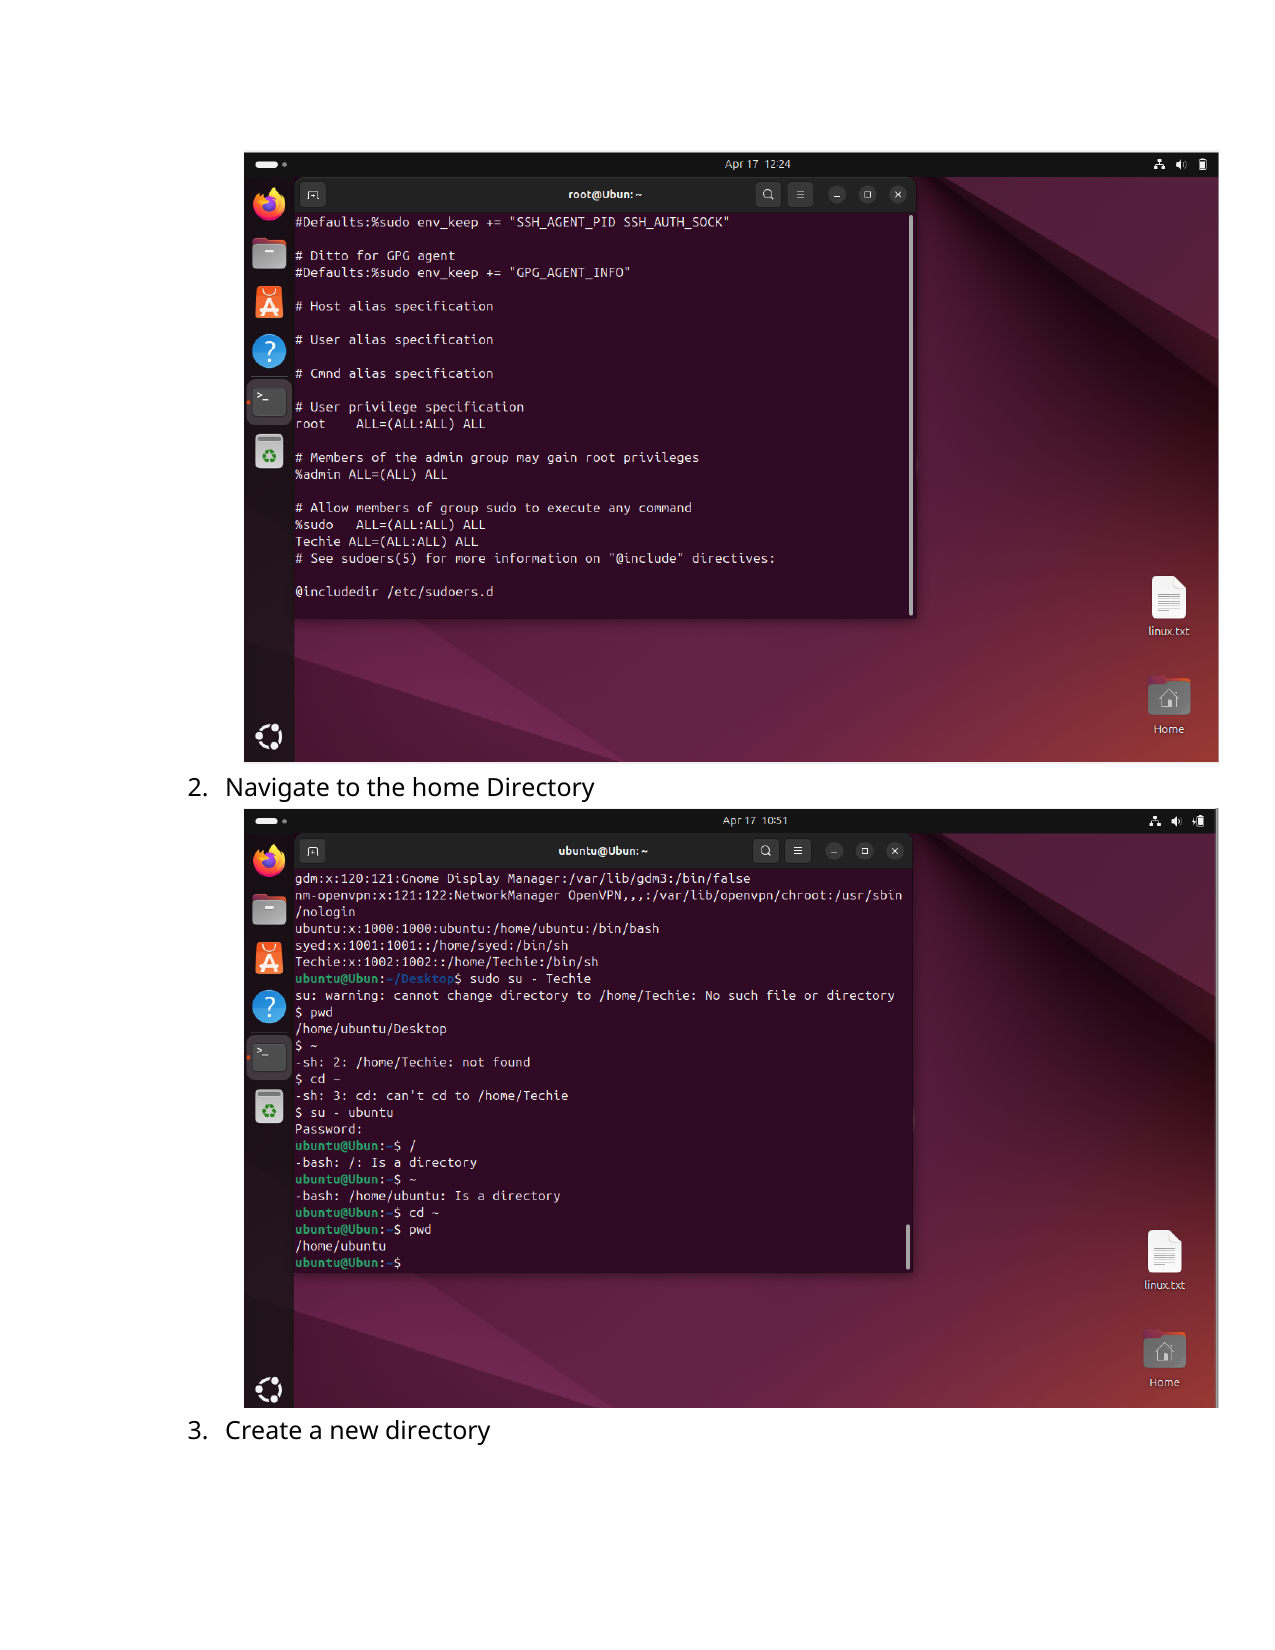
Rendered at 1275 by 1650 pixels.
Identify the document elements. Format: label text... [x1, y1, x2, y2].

list Create a new directory [187, 1413, 1125, 1447]
list Navigate to the home Directory [187, 769, 1125, 803]
